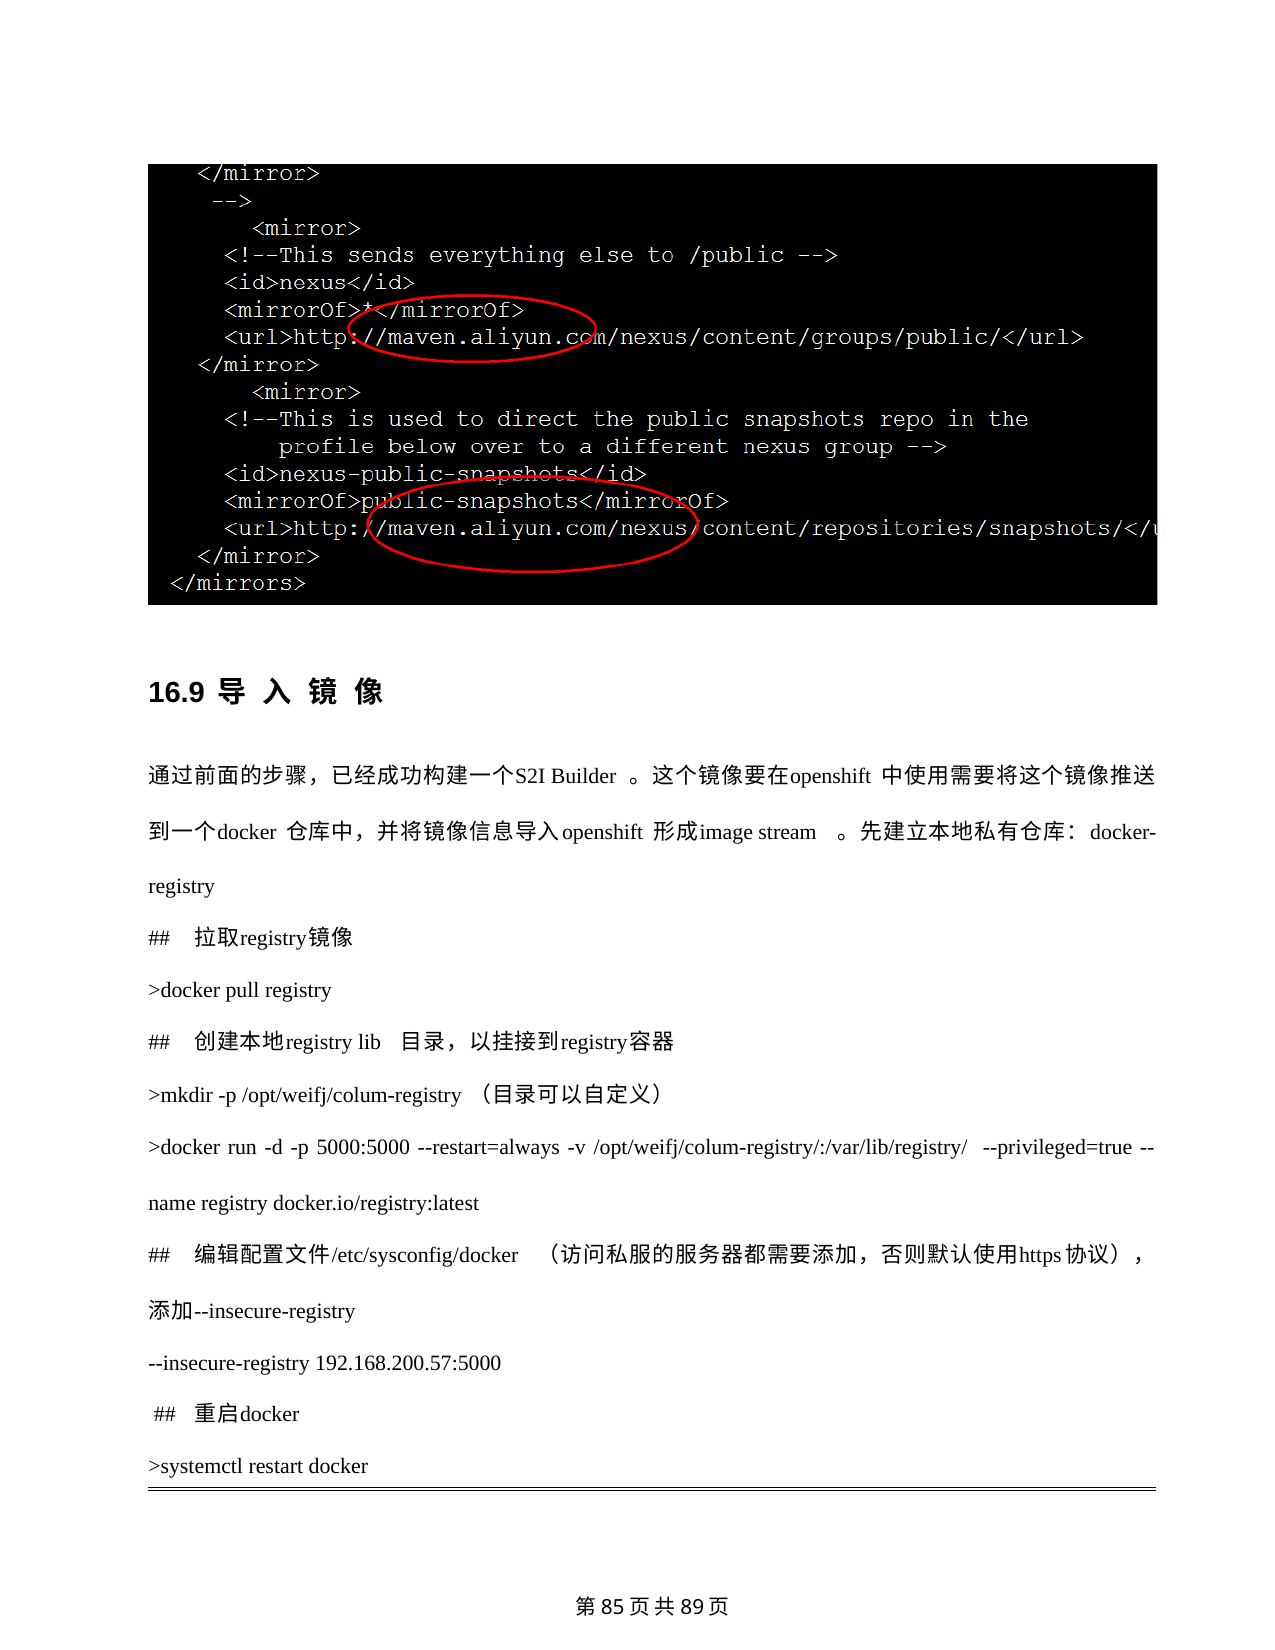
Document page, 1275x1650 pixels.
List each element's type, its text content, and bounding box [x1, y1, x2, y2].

text ## 重启docker [148, 1393, 1156, 1431]
text >systemctl restart docker [148, 1447, 1156, 1487]
text >mkdir -p /opt/weifj/colum-registry（目录可以自定义） [148, 1074, 1156, 1112]
text ## 创建本地registry lib目录，以挂接到registry容器 [148, 1021, 1156, 1058]
text --insecure-registry 192.168.200.57:5000 [148, 1343, 1156, 1381]
text >docker pull registry [148, 971, 1156, 1008]
text ## 拉取registry镜像 [148, 917, 1156, 955]
picture [148, 164, 1158, 605]
text >docker run -d -p 5000:5000 --restart=always -v /opt/weifj/colum-registry/:/var/lib/registry/ --privileged=true --name registry docker.io/registry:latest [148, 1127, 1156, 1221]
subtitle 导入镜像 [148, 652, 1156, 727]
text 通过前面的步骤，已经成功构建一个S2I Builder。这个镜像要在openshift中使用需要将这个镜像推送到一个docker仓库中，并将镜像信息导入openshift形成image stream。先建立本地私有仓库：docker-registry [148, 755, 1156, 905]
text ## 编辑配置文件/etc/sysconfig/docker（访问私服的服务器都需要添加，否则默认使用https协议），添加--insecure-registry [148, 1234, 1156, 1328]
